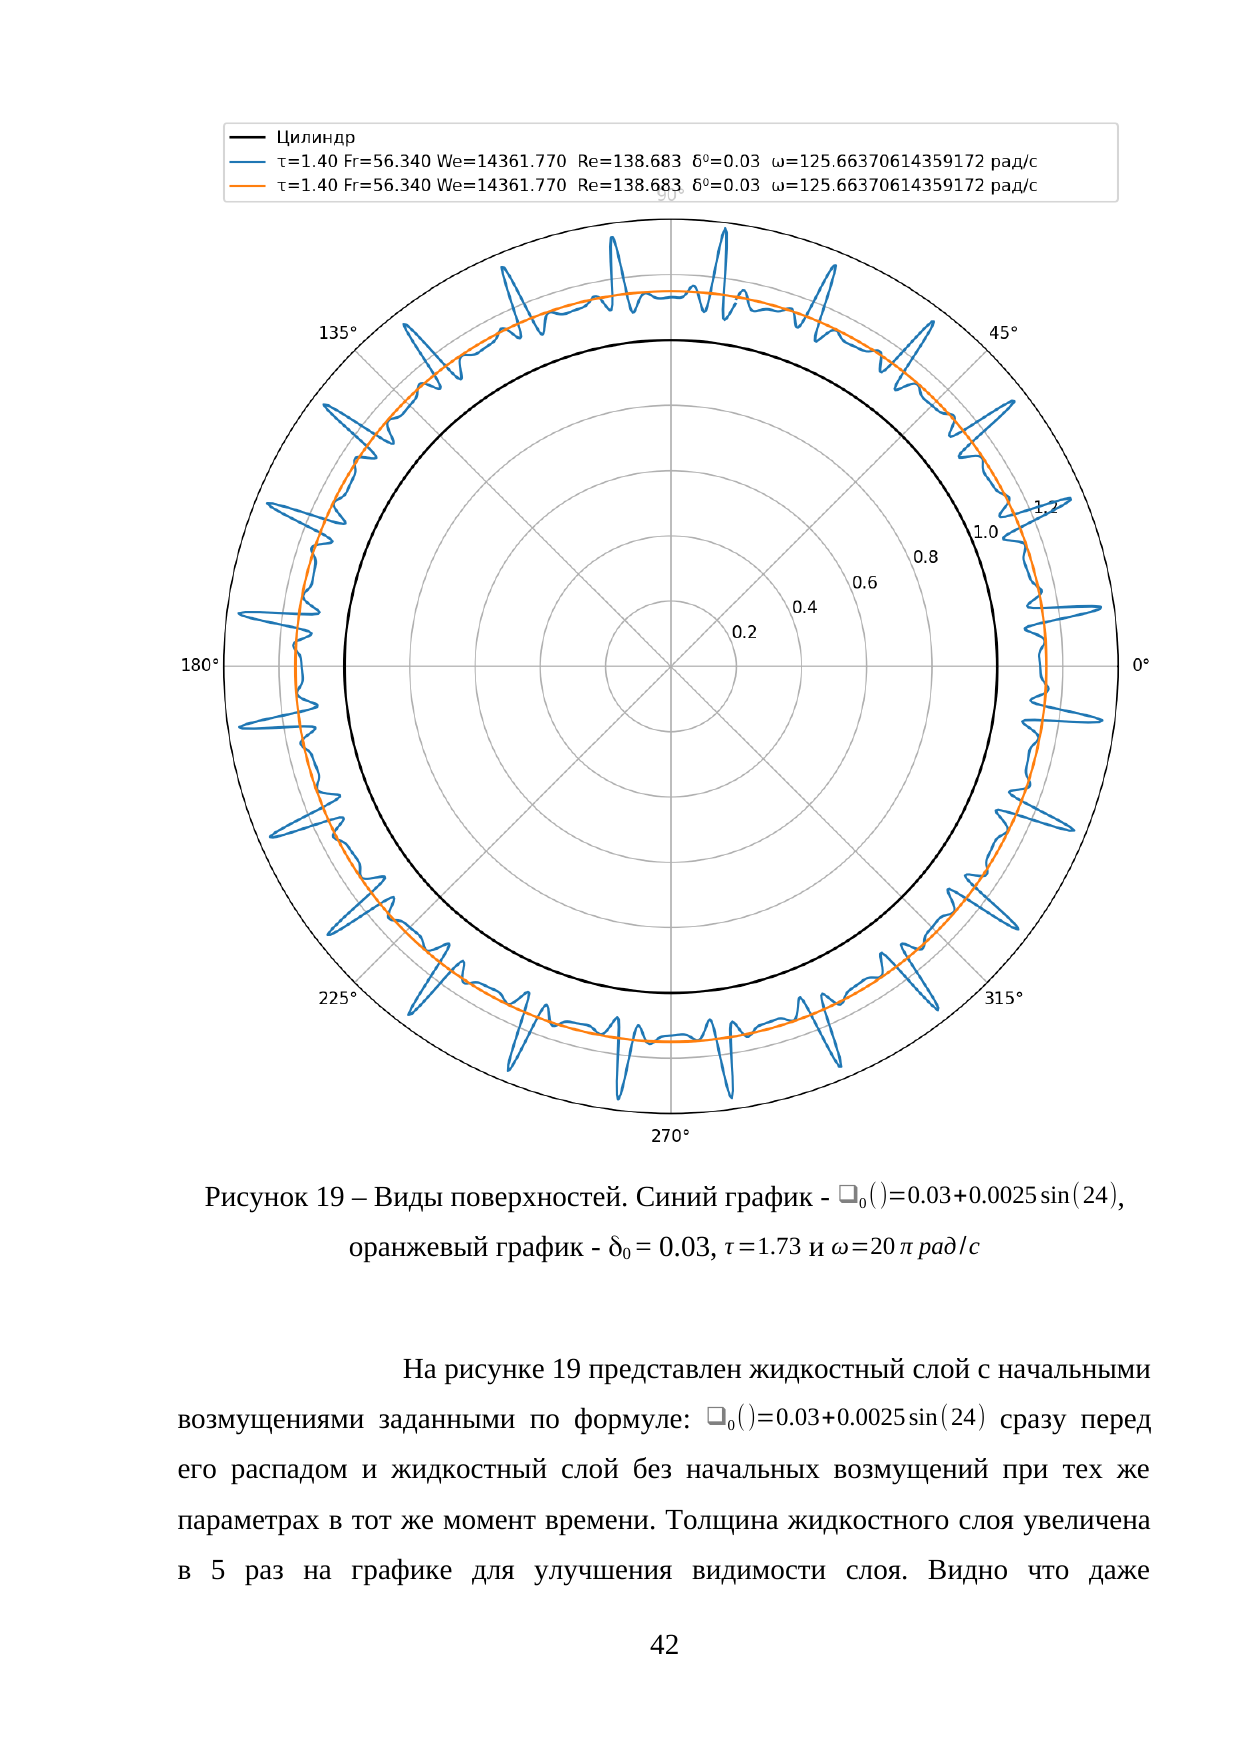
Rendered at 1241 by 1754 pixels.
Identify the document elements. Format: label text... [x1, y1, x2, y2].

picture [177, 118, 1152, 1152]
text Рисунок 19 – Виды поверхностей. Синий график - , оранжевый график - 0 = 0.03, и [177, 1179, 1152, 1263]
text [177, 1351, 1152, 1586]
